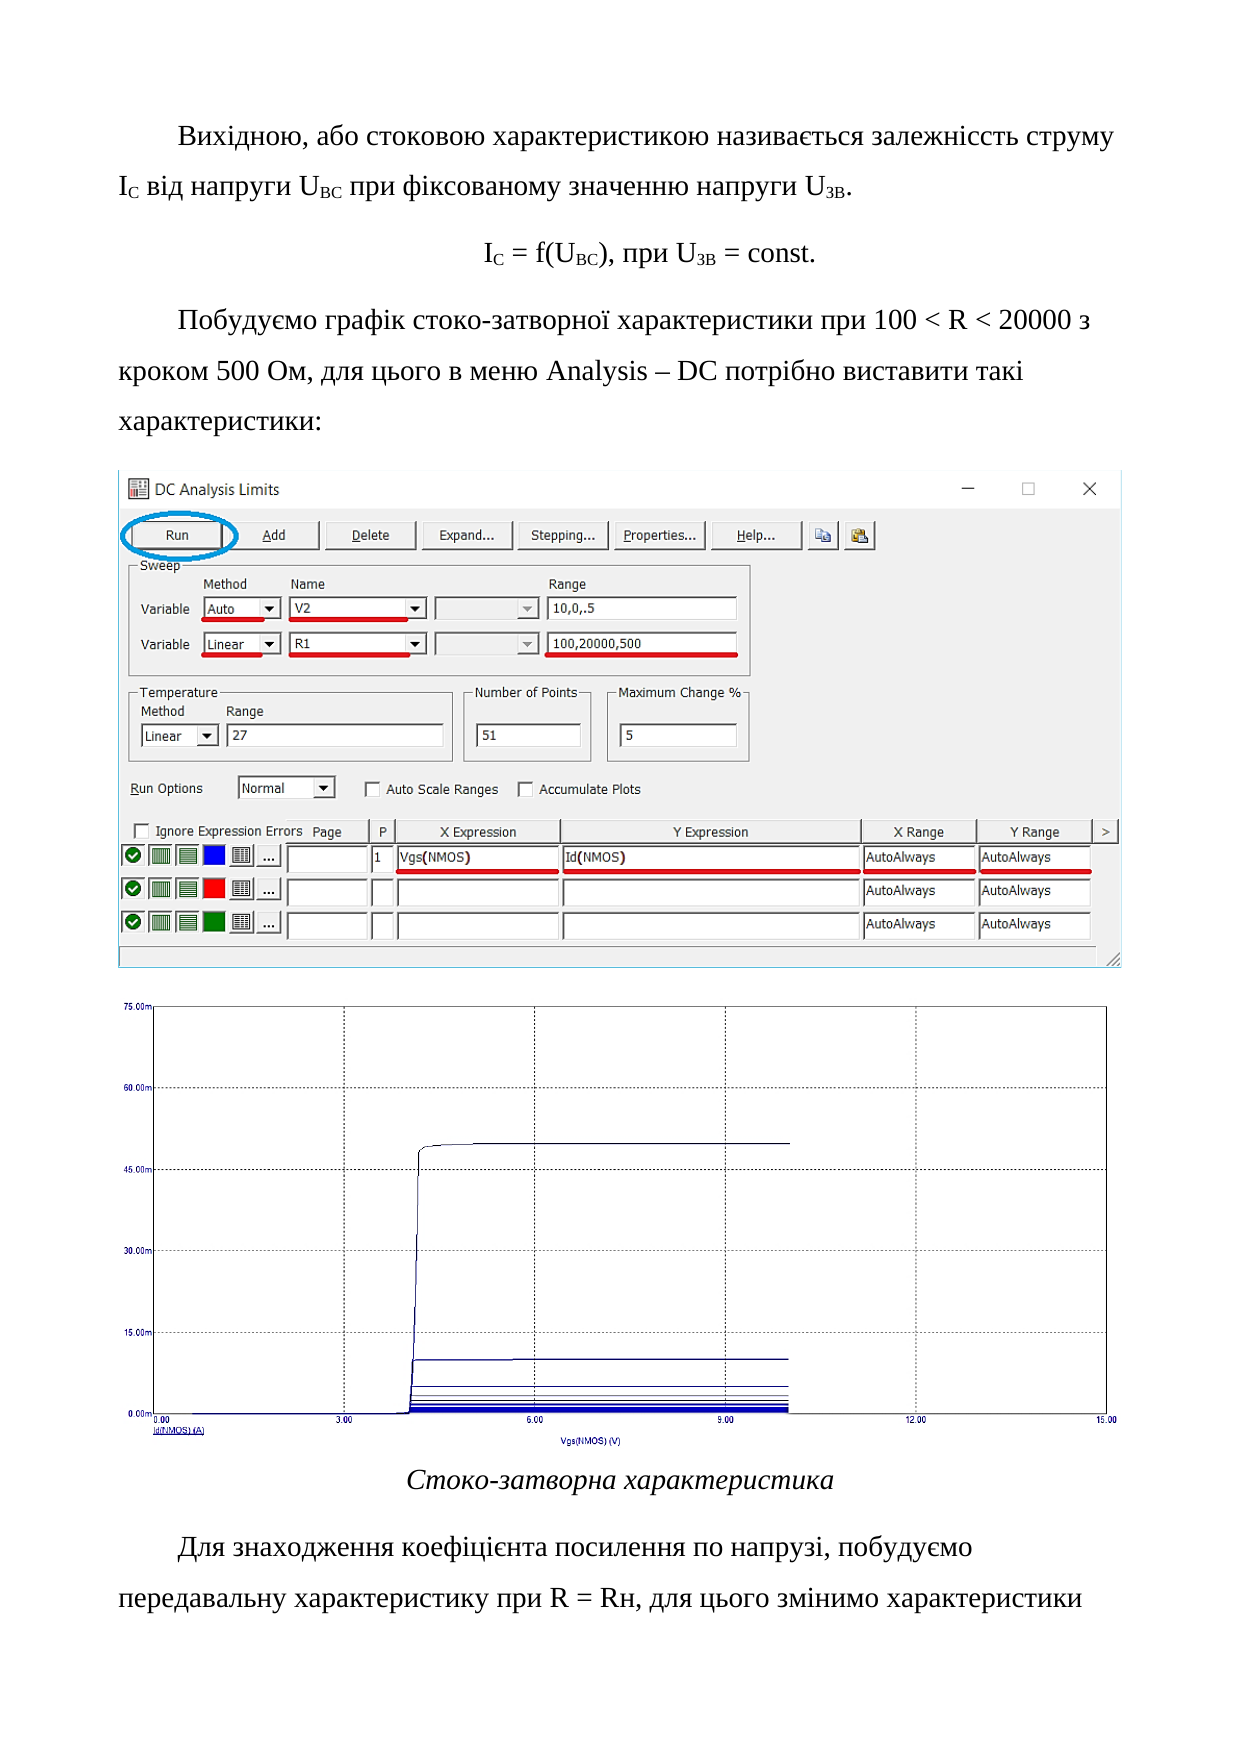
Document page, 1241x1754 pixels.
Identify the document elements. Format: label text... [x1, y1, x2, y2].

text Вихідною, або стоковою характеристикою називається залежніссть струму IC від напруги UВС при фіксованому значенню напруги UЗВ. [118, 118, 1122, 202]
picture [120, 998, 1121, 1449]
picture [118, 470, 1122, 968]
text IC = f(UВС), при UЗВ = const. [118, 235, 1122, 269]
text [118, 1529, 1122, 1613]
text Побудуємо графік стоко-затворної характеристики при 100 < R < 20000 з кроком 500 Ом, для цього в меню Analysis – DC потрібно виставити такі характеристики: [118, 302, 1122, 437]
text Стоко-затворна характеристика [118, 1462, 1122, 1496]
